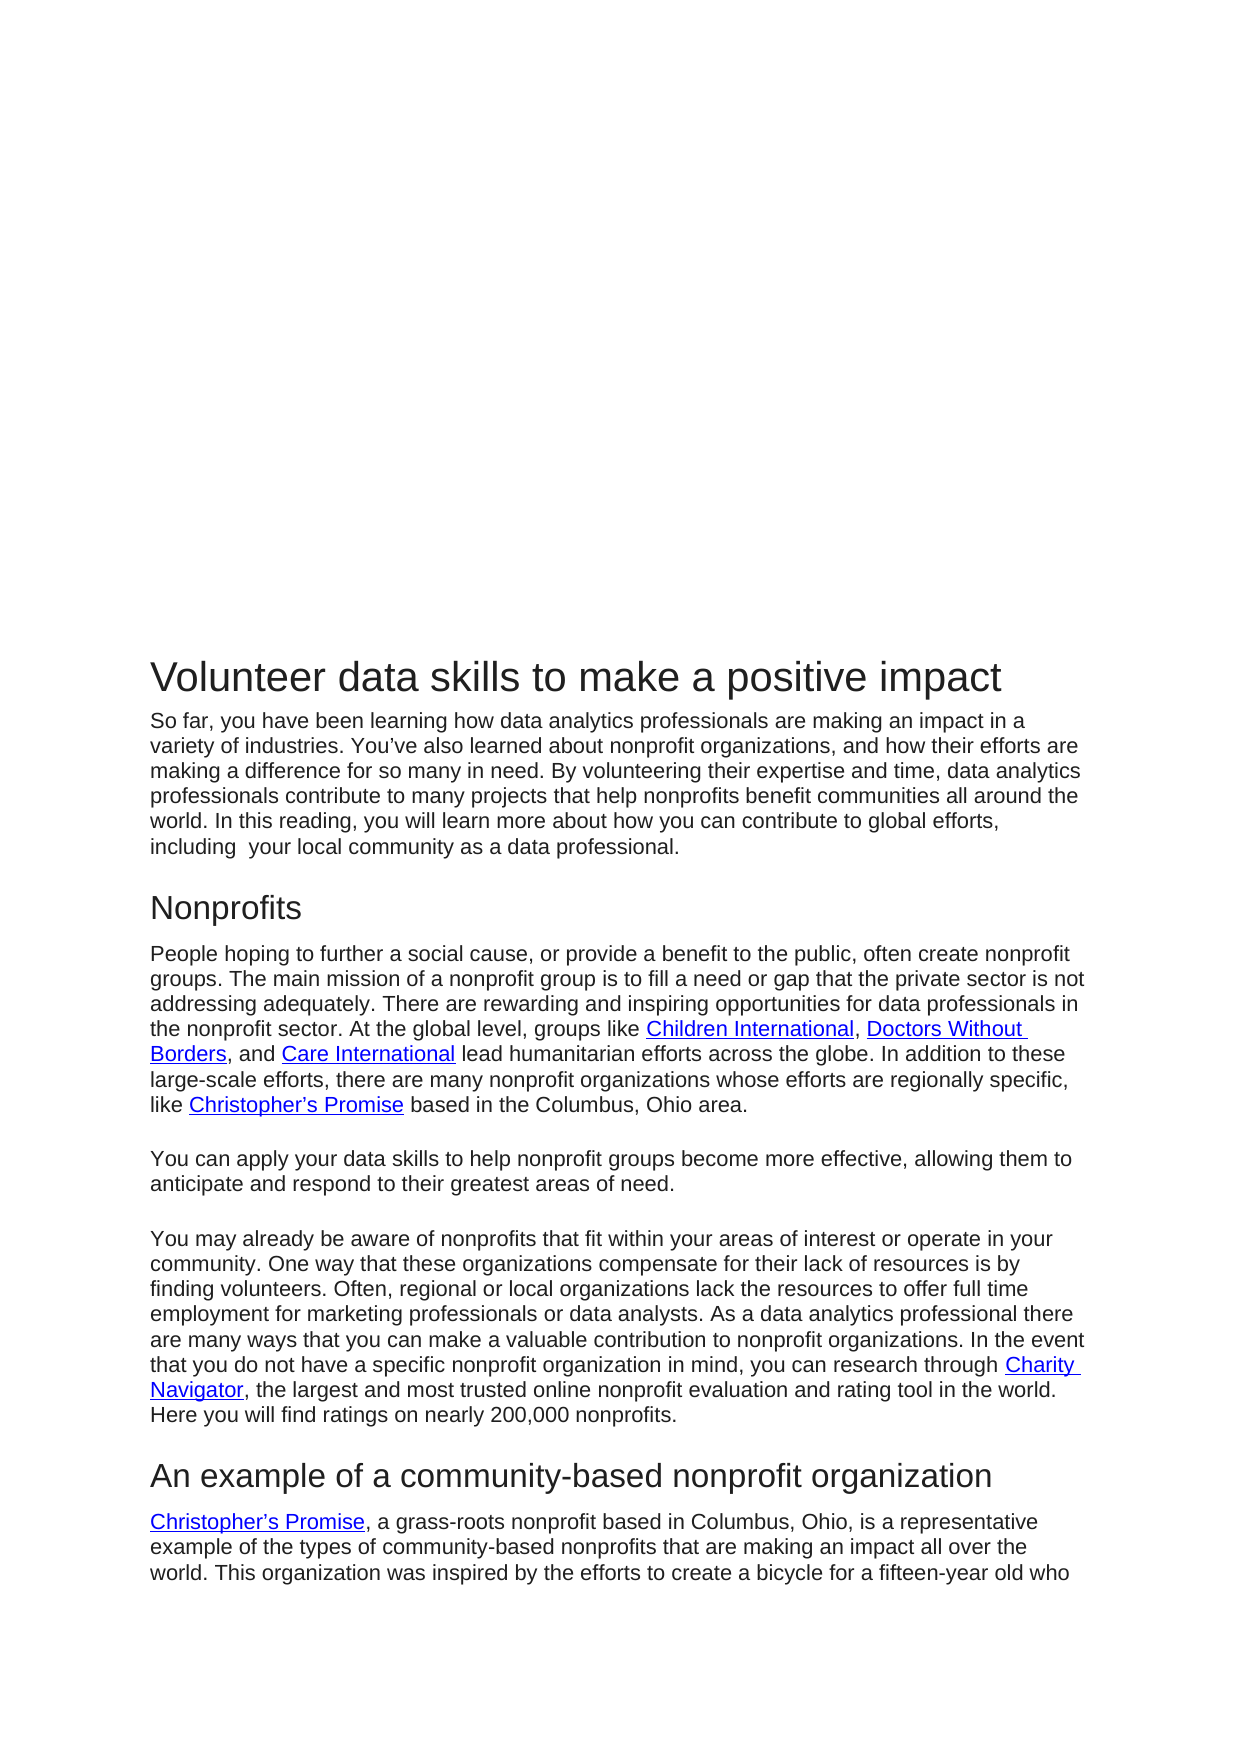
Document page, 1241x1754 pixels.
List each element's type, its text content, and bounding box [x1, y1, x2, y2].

text So far, you have been learning how data analytics professionals are making an impact in a variety of industries. You’ve also learned about nonprofit organizations, and how their efforts are making a difference for so many in need. By volunteering their expertise and time, data analytics professionals contribute to many projects that help nonprofits benefit communities all around the world. In this reading, you will learn more about how you can contribute to global efforts, including your local community as a data professional. [150, 708, 1090, 859]
subtitle Volunteer data skills to make a positive impact [150, 652, 1090, 700]
text People hoping to further a social cause, or provide a benefit to the public, often create nonprofit groups. The main mission of a nonprofit group is to fill a need or gap that the private sector is not addressing adequately. There are rewarding and inspiring opportunities for data professionals in the nonprofit sector. At the global level, groups like Children International, Doctors Without Borders, and Care International lead humanitarian efforts across the globe. In addition to these large-scale efforts, there are many nonprofit organizations whose efforts are regionally specific, like Christopher’s Promise based in the Columbus, Ohio area. [150, 941, 1090, 1117]
subtitle An example of a community-based nonprofit organization [150, 1457, 1090, 1495]
text You may already be aware of nonprofits that fit within your areas of interest or operate in your community. One way that these organizations compensate for their lack of resources is by finding volunteers. Often, regional or local organizations lack the resources to offer full time employment for marketing professionals or data analysts. As a data analytics professional there are many ways that you can make a valuable contribution to nonprofit organizations. In the event that you do not have a specific nonprofit organization in mind, you can research through Charity Navigator, the largest and most trusted online nonprofit evaluation and rating tool in the world. Here you will find ratings on nearly 200,000 nonprofits. [150, 1226, 1090, 1427]
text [150, 1509, 1090, 1585]
subtitle Nonprofits [150, 888, 1090, 926]
text You can apply your data skills to help nonprofit groups become more effective, allowing them to anticipate and respond to their greatest areas of need. [150, 1146, 1090, 1197]
